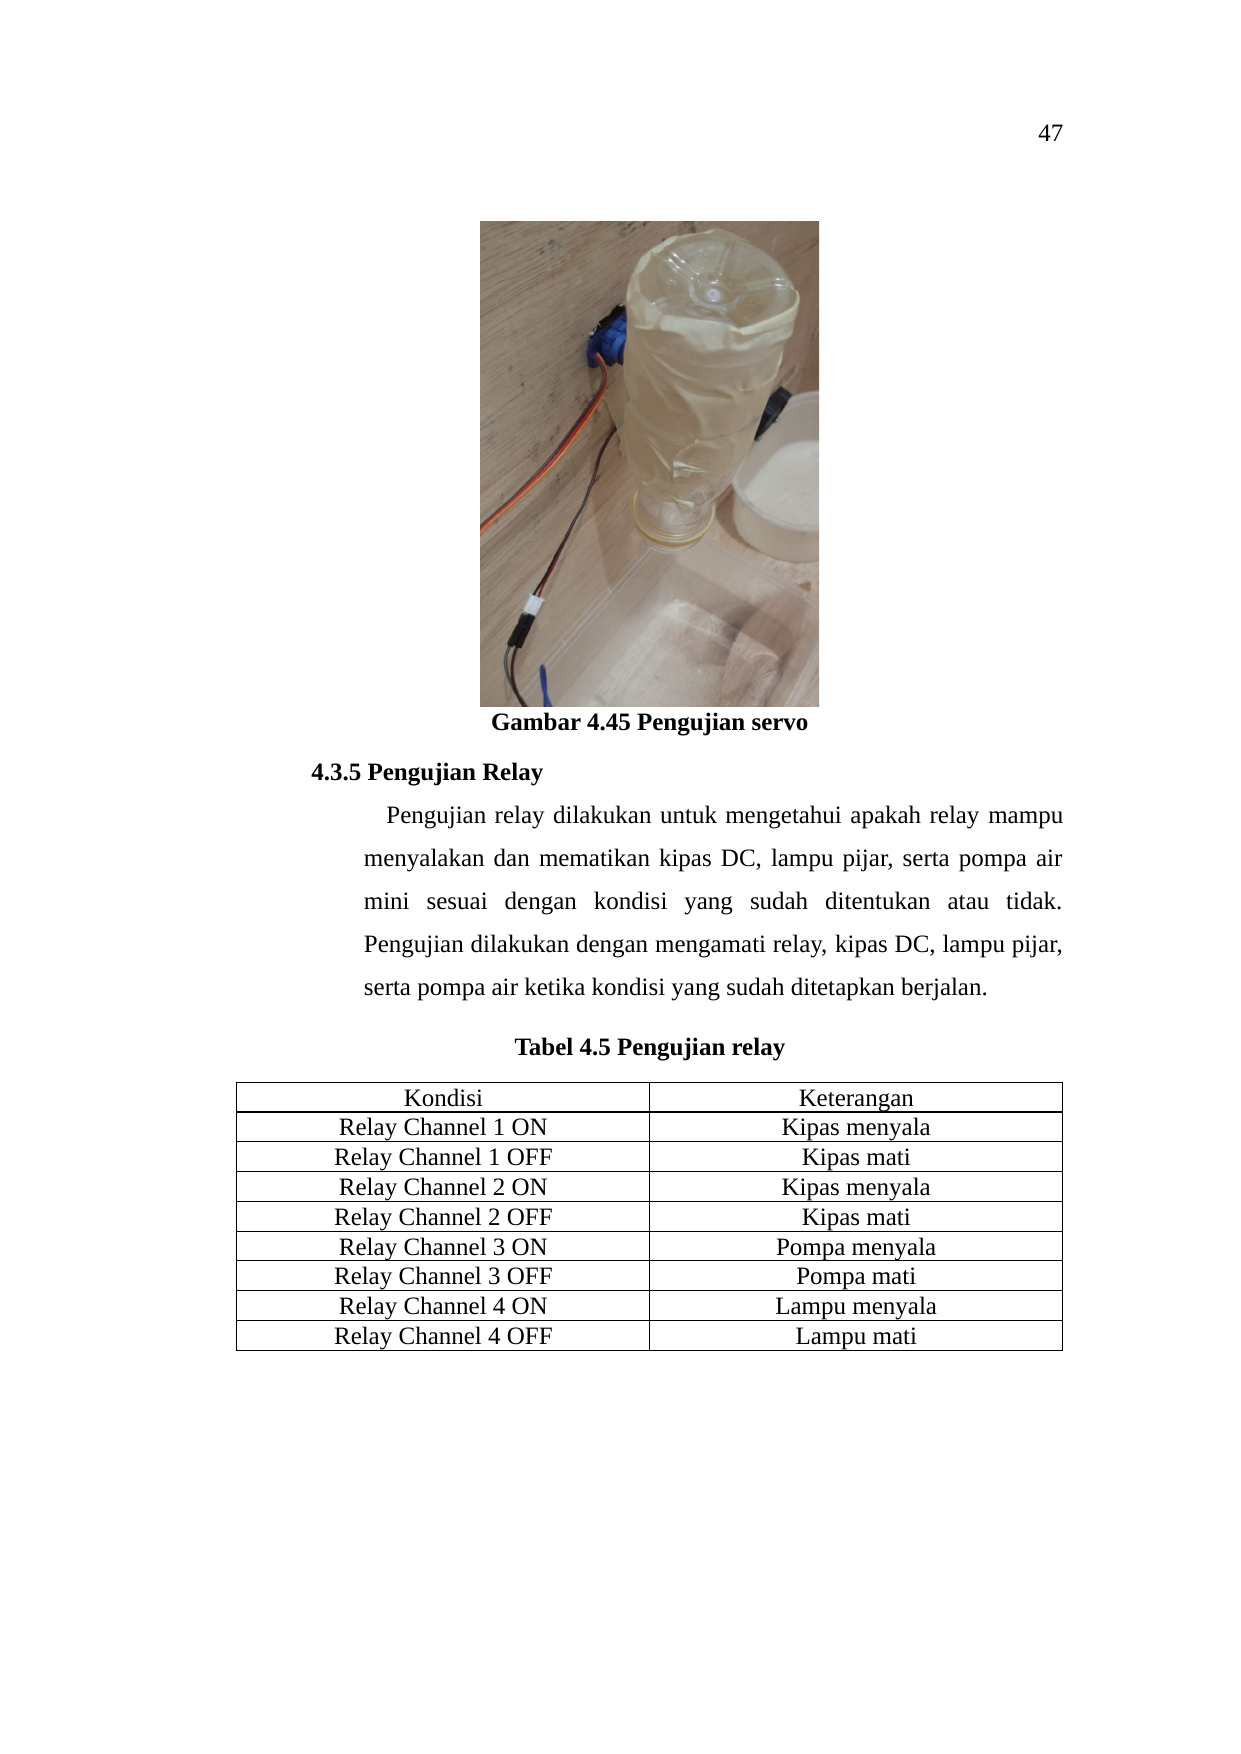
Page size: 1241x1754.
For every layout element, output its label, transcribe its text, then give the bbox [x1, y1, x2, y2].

table_cell Relay Channel 1 OFF [237, 1142, 649, 1171]
table_cell Pompa menyala [650, 1232, 1062, 1260]
table_cell Kipas mati [650, 1142, 1062, 1171]
table_cell Relay Channel 4 OFF [237, 1321, 649, 1350]
table_cell Kipas menyala [650, 1113, 1062, 1141]
table_cell Relay Channel 1 ON [237, 1113, 649, 1141]
table_header Kondisi [237, 1083, 649, 1111]
text Tabel 4.5 Pengujian relay [236, 1032, 1063, 1061]
table_cell Lampu mati [650, 1321, 1062, 1350]
table_header Keterangan [650, 1083, 1062, 1111]
table_cell Kipas mati [650, 1202, 1062, 1231]
picture [480, 221, 820, 707]
table_cell Relay Channel 3 OFF [237, 1261, 649, 1290]
table_cell Pompa mati [650, 1261, 1062, 1290]
subtitle Pengujian Relay [311, 757, 1063, 785]
table_cell Lampu menyala [650, 1291, 1062, 1320]
table_cell Relay Channel 3 ON [237, 1232, 649, 1260]
table_cell Relay Channel 4 ON [237, 1291, 649, 1320]
table_cell Kipas menyala [650, 1172, 1062, 1201]
table_cell Relay Channel 2 ON [237, 1172, 649, 1201]
table_cell Relay Channel 2 OFF [237, 1202, 649, 1231]
text Pengujian relay dilakukan untuk mengetahui apakah relay mampu menyalakan dan mematikan kipas DC, lampu pijar, serta pompa air mini sesuai dengan kondisi yang sudah ditentukan atau tidak. Pengujian dilakukan dengan mengamati relay, kipas DC, lampu pijar, serta pompa air ketika kondisi yang sudah ditetapkan berjalan. [364, 800, 1063, 1001]
